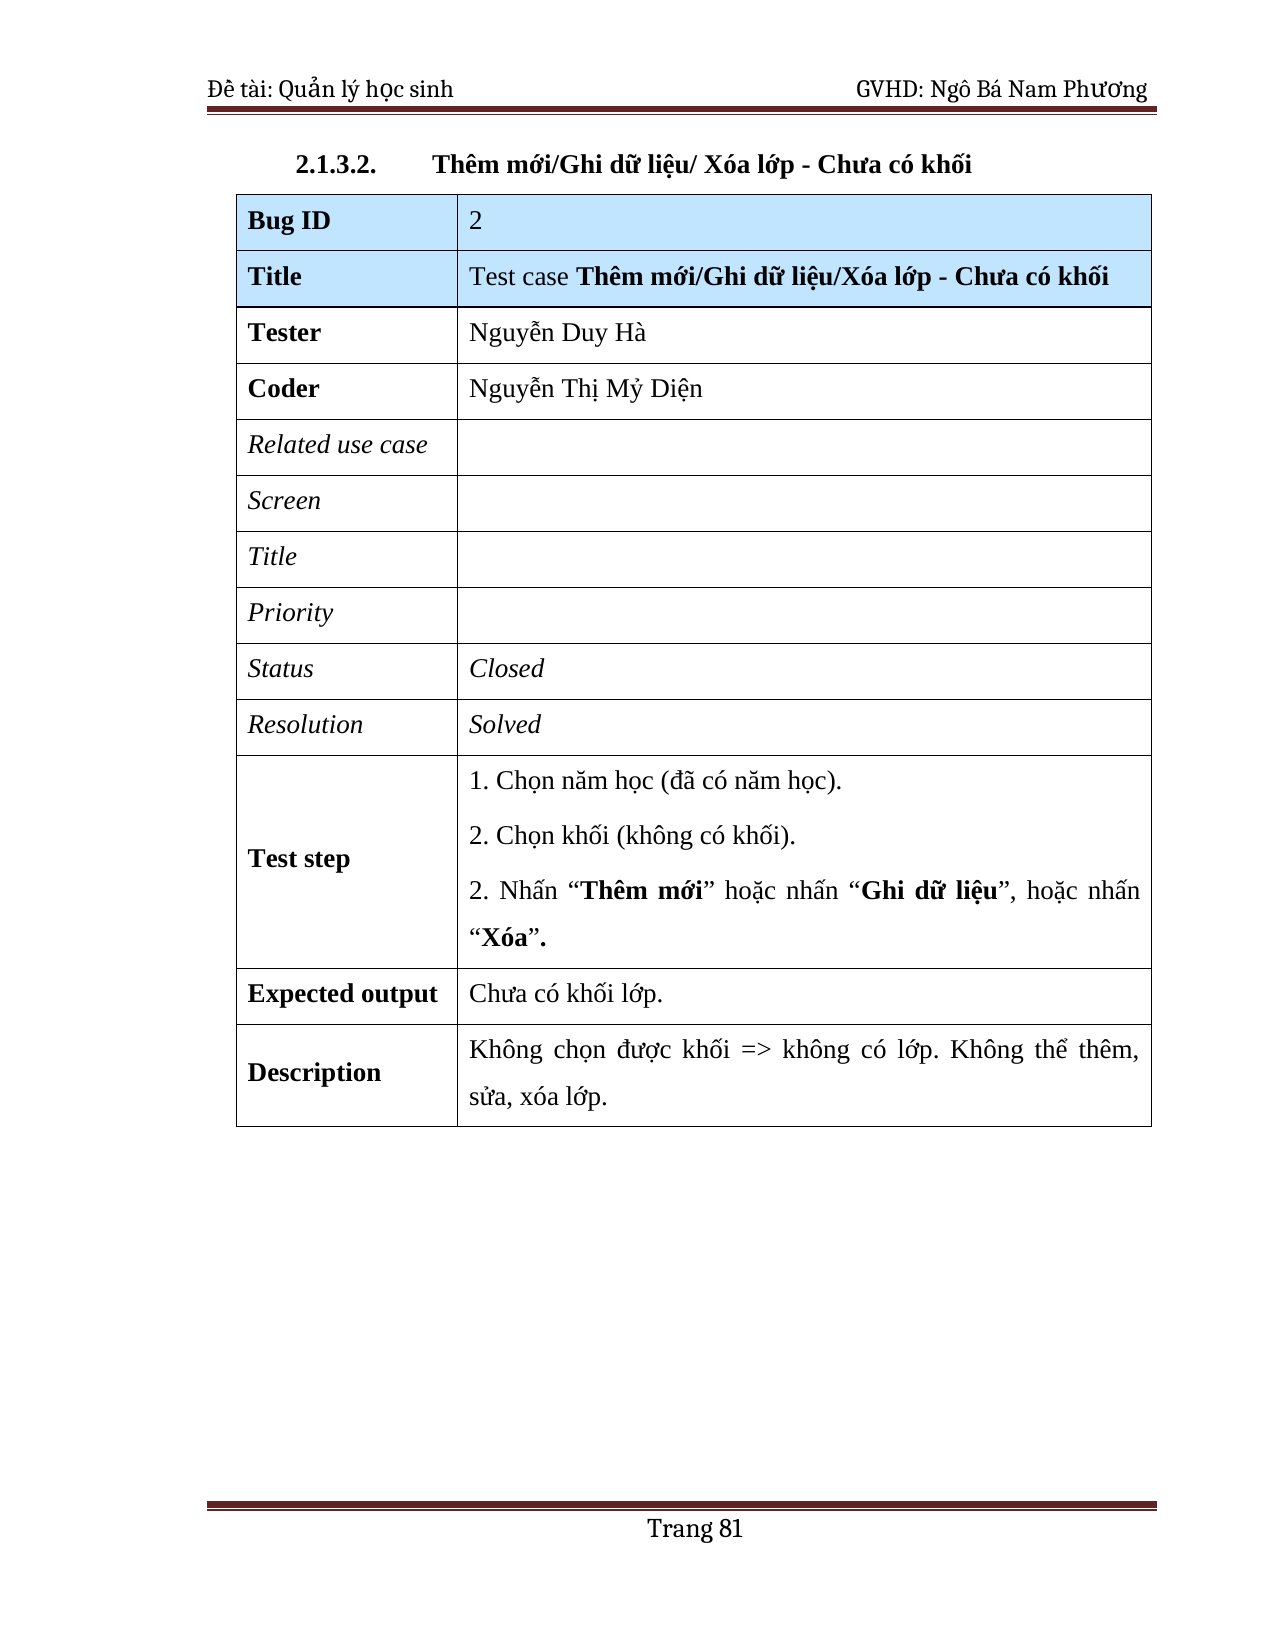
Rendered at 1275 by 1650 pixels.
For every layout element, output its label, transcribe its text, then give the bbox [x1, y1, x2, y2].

table_cell Related use case [237, 420, 457, 474]
table_cell Coder [237, 364, 457, 418]
table_cell Priority [237, 588, 457, 643]
table_cell Không chọn được khối => không có lớp. Không thể thêm, sửa, xóa lớp. [458, 1025, 1151, 1126]
table_cell 1. Chọn năm học (đã có năm học). 2. Chọn khối (không có khối). 2. Nhấn “Thêm mới” hoặc nhấn “Ghi dữ liệu”, hoặc nhấn “Xóa”. [458, 756, 1151, 967]
table_cell Resolution [237, 700, 457, 755]
table_header 2 [458, 195, 1151, 250]
table_cell Test case Thêm mới/Ghi dữ liệu/Xóa lớp - Chưa có khối [458, 251, 1151, 306]
table_header Bug ID [237, 195, 457, 250]
table_cell Nguyễn Thị Mỷ Diện [458, 364, 1151, 418]
table_cell Solved [458, 700, 1151, 755]
table_cell Title [237, 532, 457, 587]
table_cell Description [237, 1025, 457, 1126]
table_cell Title [237, 251, 457, 306]
table_cell Test step [237, 756, 457, 967]
table_cell Tester [237, 308, 457, 362]
table_cell [458, 532, 1151, 587]
table_cell [458, 476, 1151, 531]
table_cell Expected output [237, 969, 457, 1023]
table_cell Screen [237, 476, 457, 531]
table_cell Nguyễn Duy Hà [458, 308, 1151, 362]
table_cell [458, 420, 1151, 474]
table_cell [458, 588, 1151, 643]
table_cell Status [237, 644, 457, 699]
table_cell Chưa có khối lớp. [458, 969, 1151, 1023]
list Thêm mới/Ghi dữ liệu/ Xóa lớp - Chưa có khối [207, 148, 1157, 179]
table_cell Closed [458, 644, 1151, 699]
